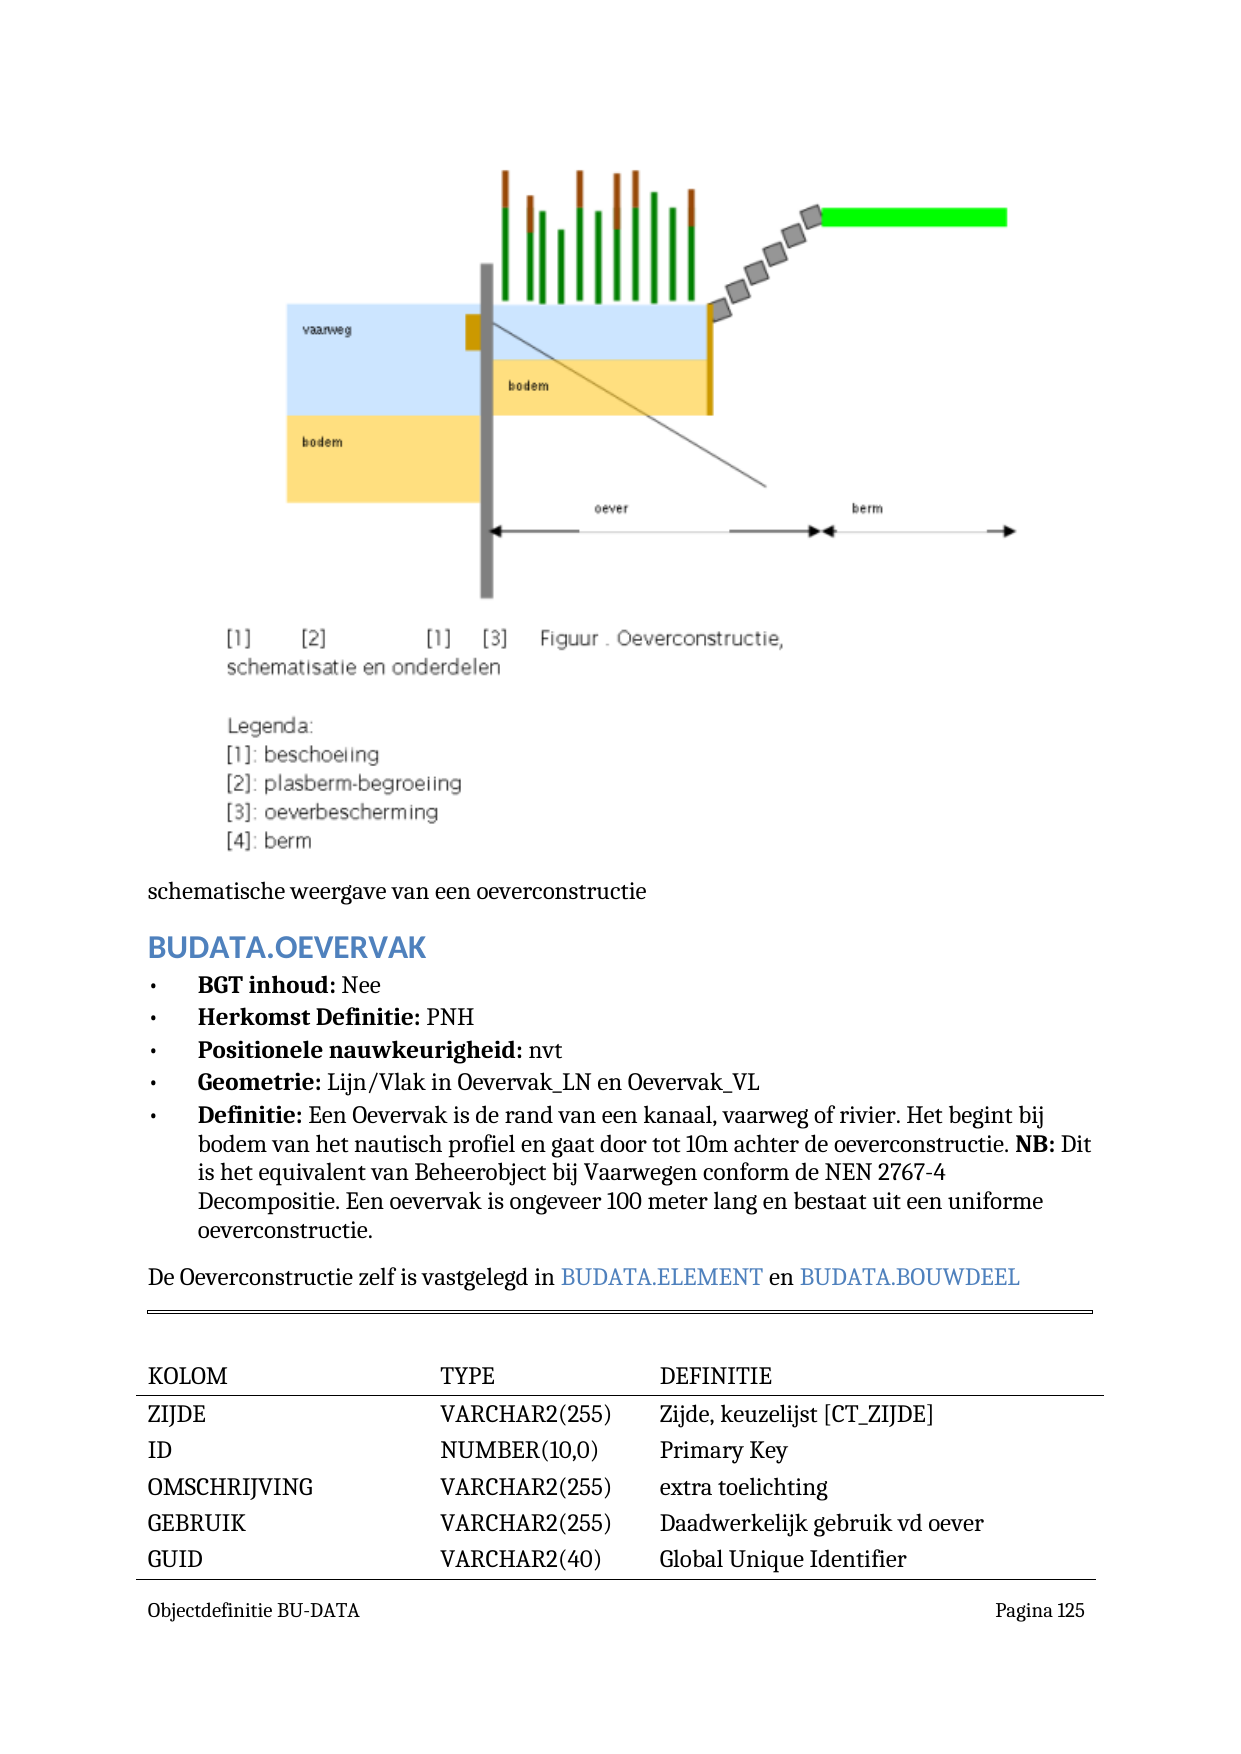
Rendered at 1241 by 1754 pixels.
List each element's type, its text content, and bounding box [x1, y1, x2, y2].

list BGT inhoud: Nee [148, 971, 1093, 999]
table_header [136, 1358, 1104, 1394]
list Herkomst Definitie: PNH [148, 1003, 1093, 1032]
text De Oeverconstructie zelf is vastgelegd in BUDATA.ELEMENT en BUDATA.BOUWDEEL [148, 1263, 1093, 1292]
list Positionele nauwkeurigheid: nvt [148, 1036, 1093, 1064]
picture [147, 147, 1031, 877]
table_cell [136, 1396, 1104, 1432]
subtitle BUDATA.OEVERVAK [148, 926, 1093, 967]
list Geometrie: Lijn/Vlak in Oevervak_LN en Oevervak_VL [148, 1068, 1093, 1097]
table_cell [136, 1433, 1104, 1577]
list Definitie: Een Oevervak is de rand van een kanaal, vaarweg of rivier. Het begint bij bodem van het nautisch profiel en gaat door tot 10m achter de oeverconstructie. NB: Dit is het equivalent van Beheerobject bij Vaarwegen conform de NEN 2767-4 Decompositie. Een oevervak is ongeveer 100 meter lang en bestaat uit een uniforme oeverconstructie. [148, 1101, 1093, 1244]
